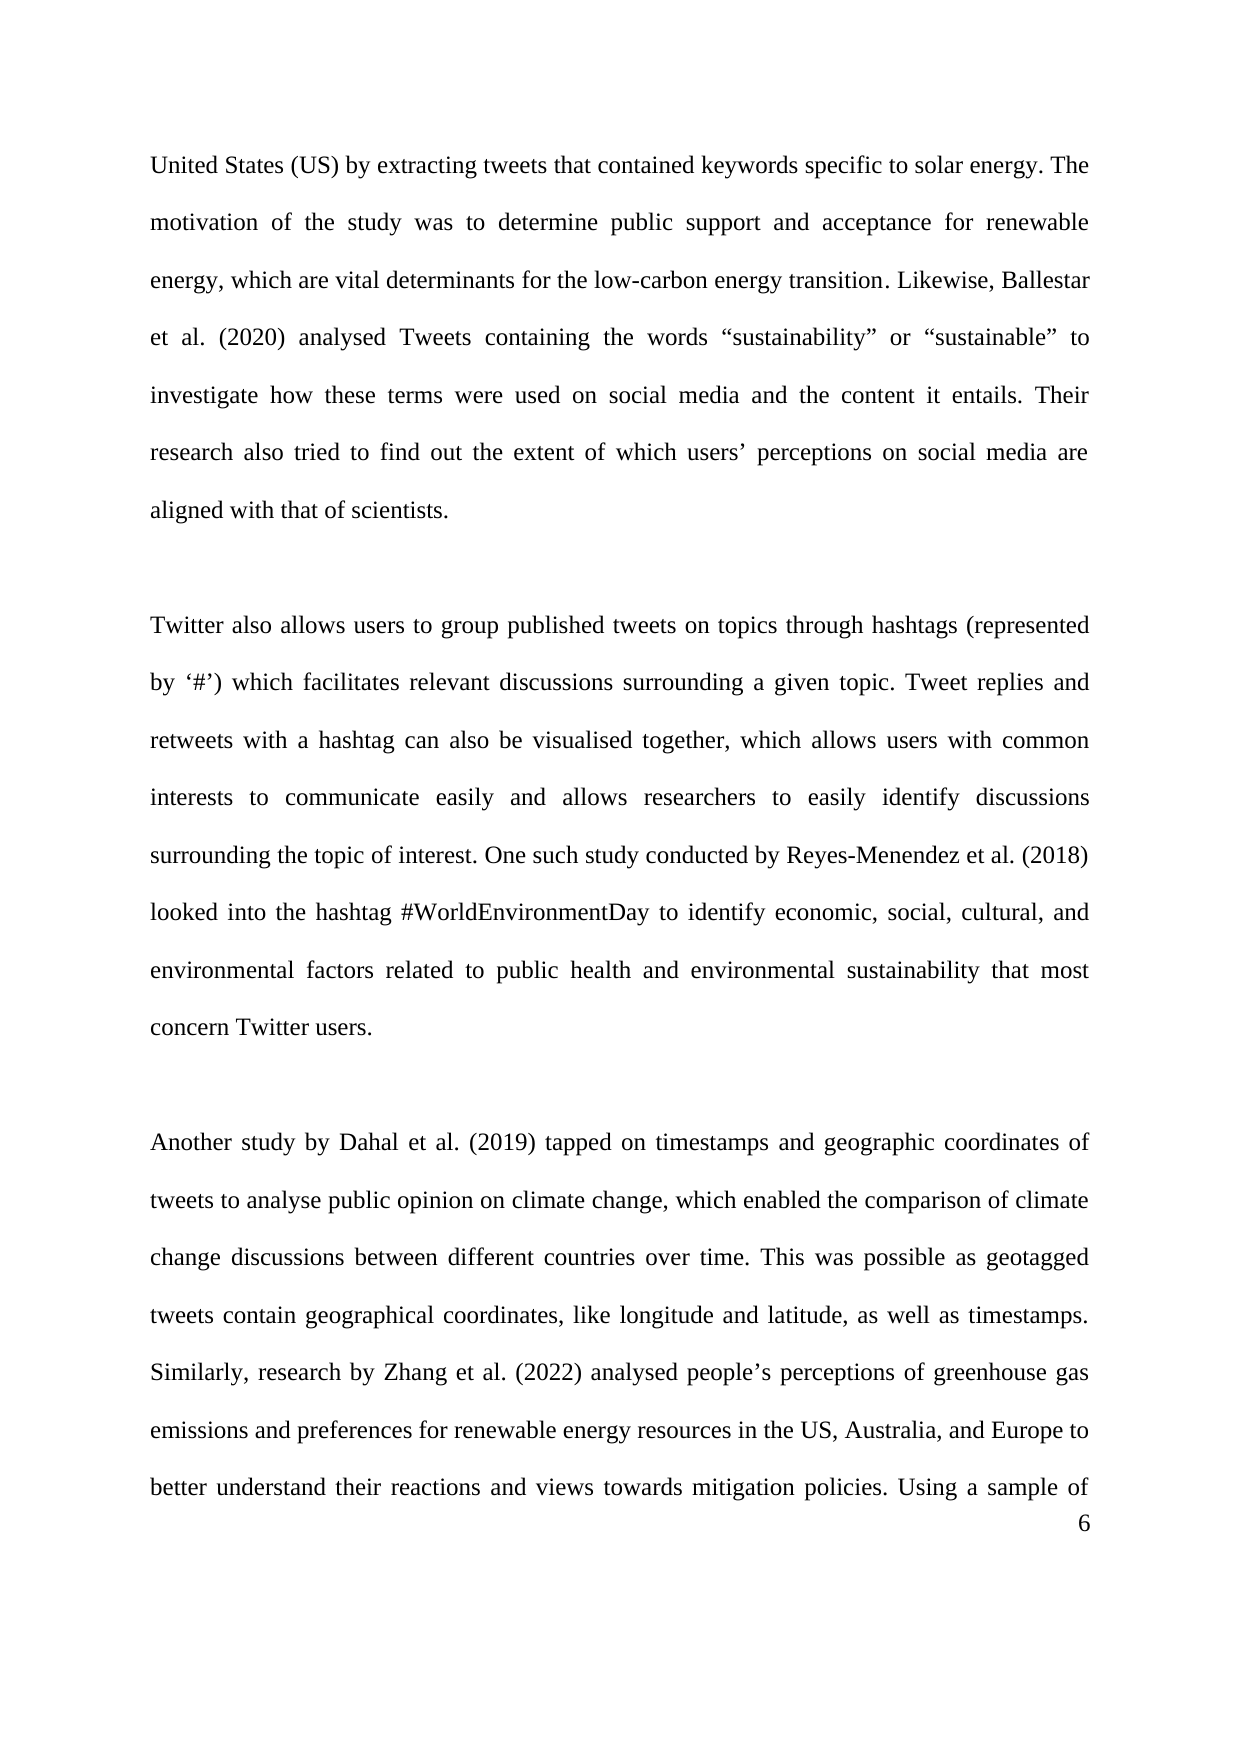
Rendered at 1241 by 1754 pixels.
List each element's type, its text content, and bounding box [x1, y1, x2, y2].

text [150, 150, 1090, 524]
text Twitter also allows users to group published tweets on topics through hashtags (represented by ‘#’) which facilitates relevant discussions surrounding a given topic. Tweet replies and retweets with a hashtag can also be visualised together, which allows users with common interests to communicate easily and allows researchers to easily identify discussions surrounding the topic of interest. One such study conducted by Reyes-Menendez et al. (2018) looked into the hashtag #WorldEnvironmentDay to identify economic, social, cultural, and environmental factors related to public health and environmental sustainability that most concern Twitter users. [150, 610, 1090, 1041]
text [150, 1127, 1090, 1501]
